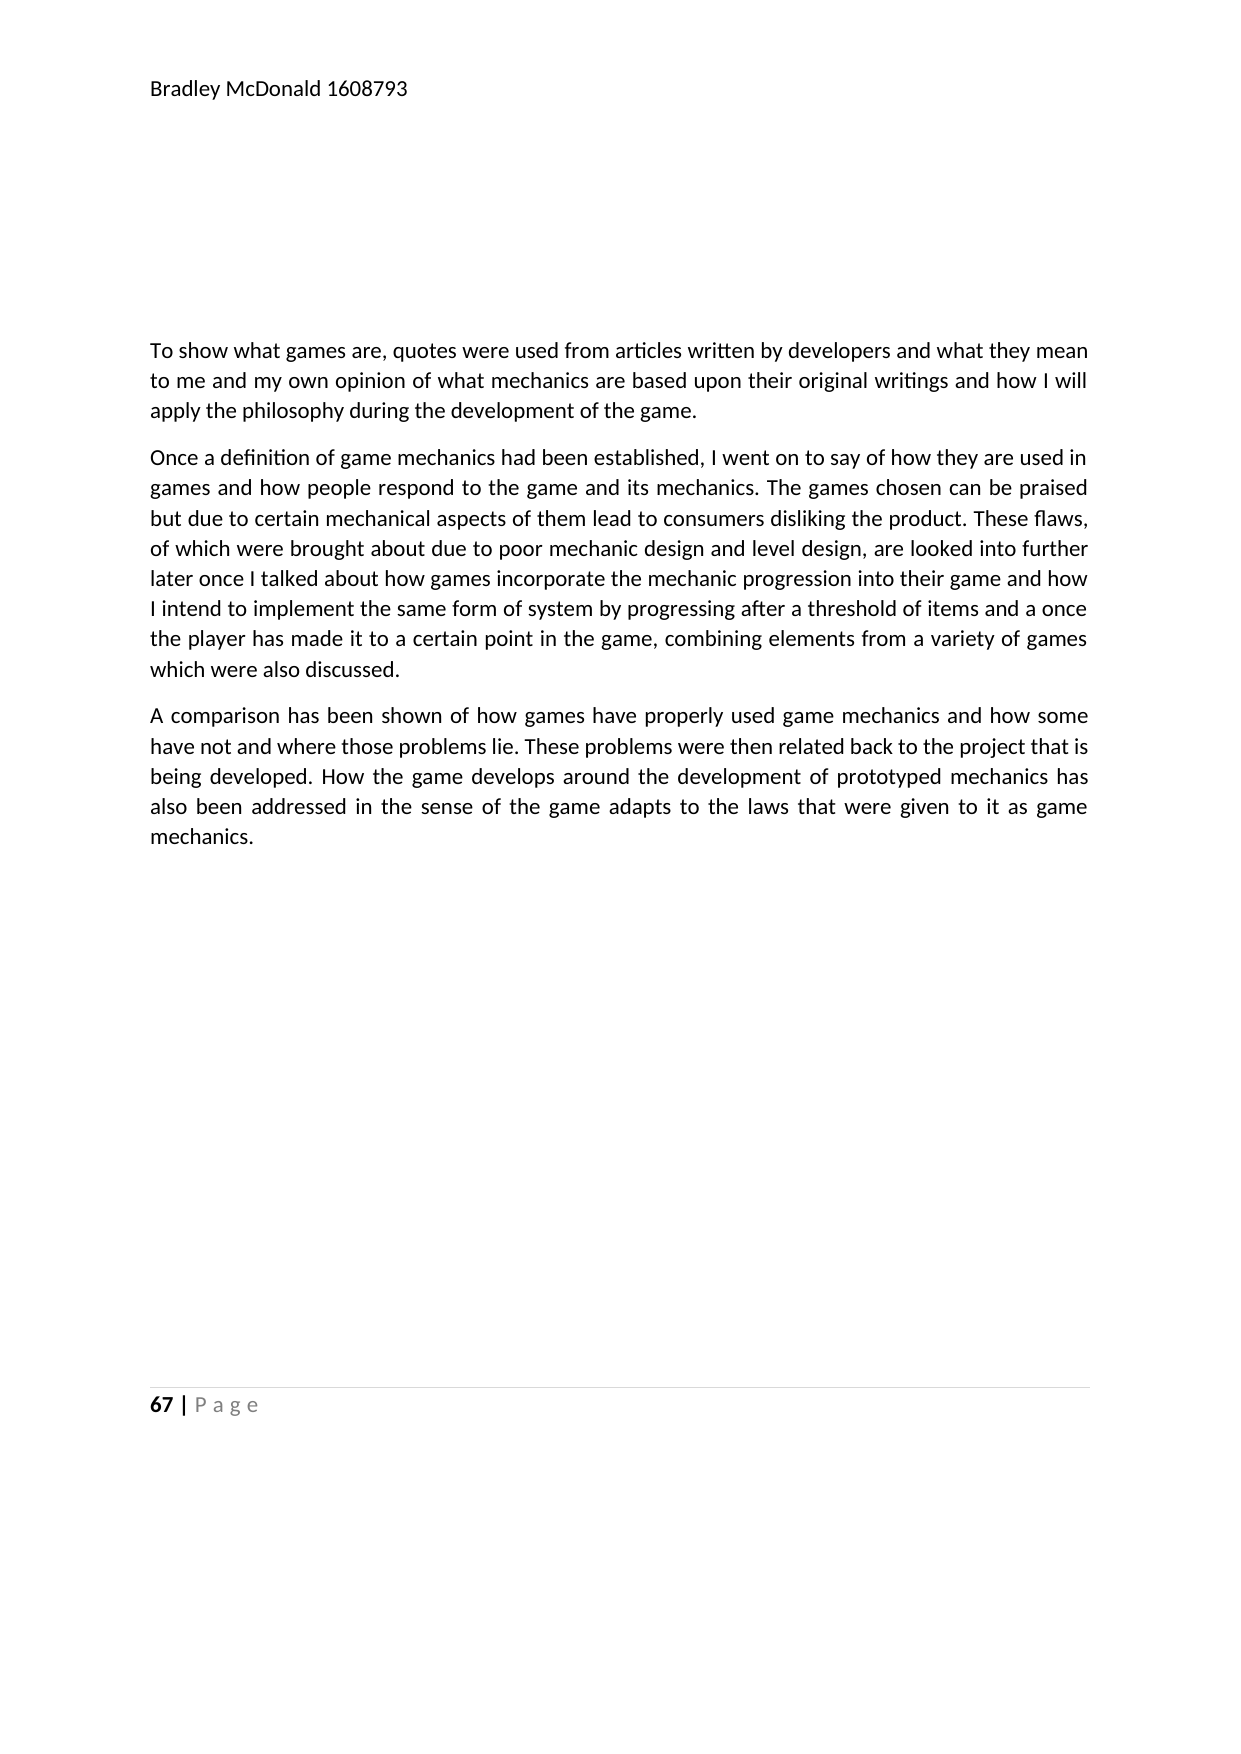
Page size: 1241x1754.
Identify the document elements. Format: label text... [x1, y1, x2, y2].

text A comparison has been shown of how games have properly used game mechanics and how some have not and where those problems lie. These problems were then related back to the project that is being developed. How the game develops around the development of prototyped mechanics has also been addressed in the sense of the game adapts to the laws that were given to it as game mechanics. [150, 702, 1090, 851]
text Once a definition of game mechanics had been established, I went on to say of how they are used in games and how people respond to the game and its mechanics. The games chosen can be praised but due to certain mechanical aspects of them lead to consumers disliking the product. These flaws, of which were brought about due to poor mechanic design and level design, are looked into further later once I talked about how games incorporate the mechanic progression into their game and how I intend to implement the same form of system by progressing after a threshold of items and a once the player has made it to a certain point in the game, combining elements from a variety of games which were also discussed. [150, 443, 1090, 683]
text To show what games are, quotes were used from articles written by developers and what they mean to me and my own opinion of what mechanics are based upon their original writings and how I will apply the philosophy during the development of the game. [150, 336, 1090, 424]
